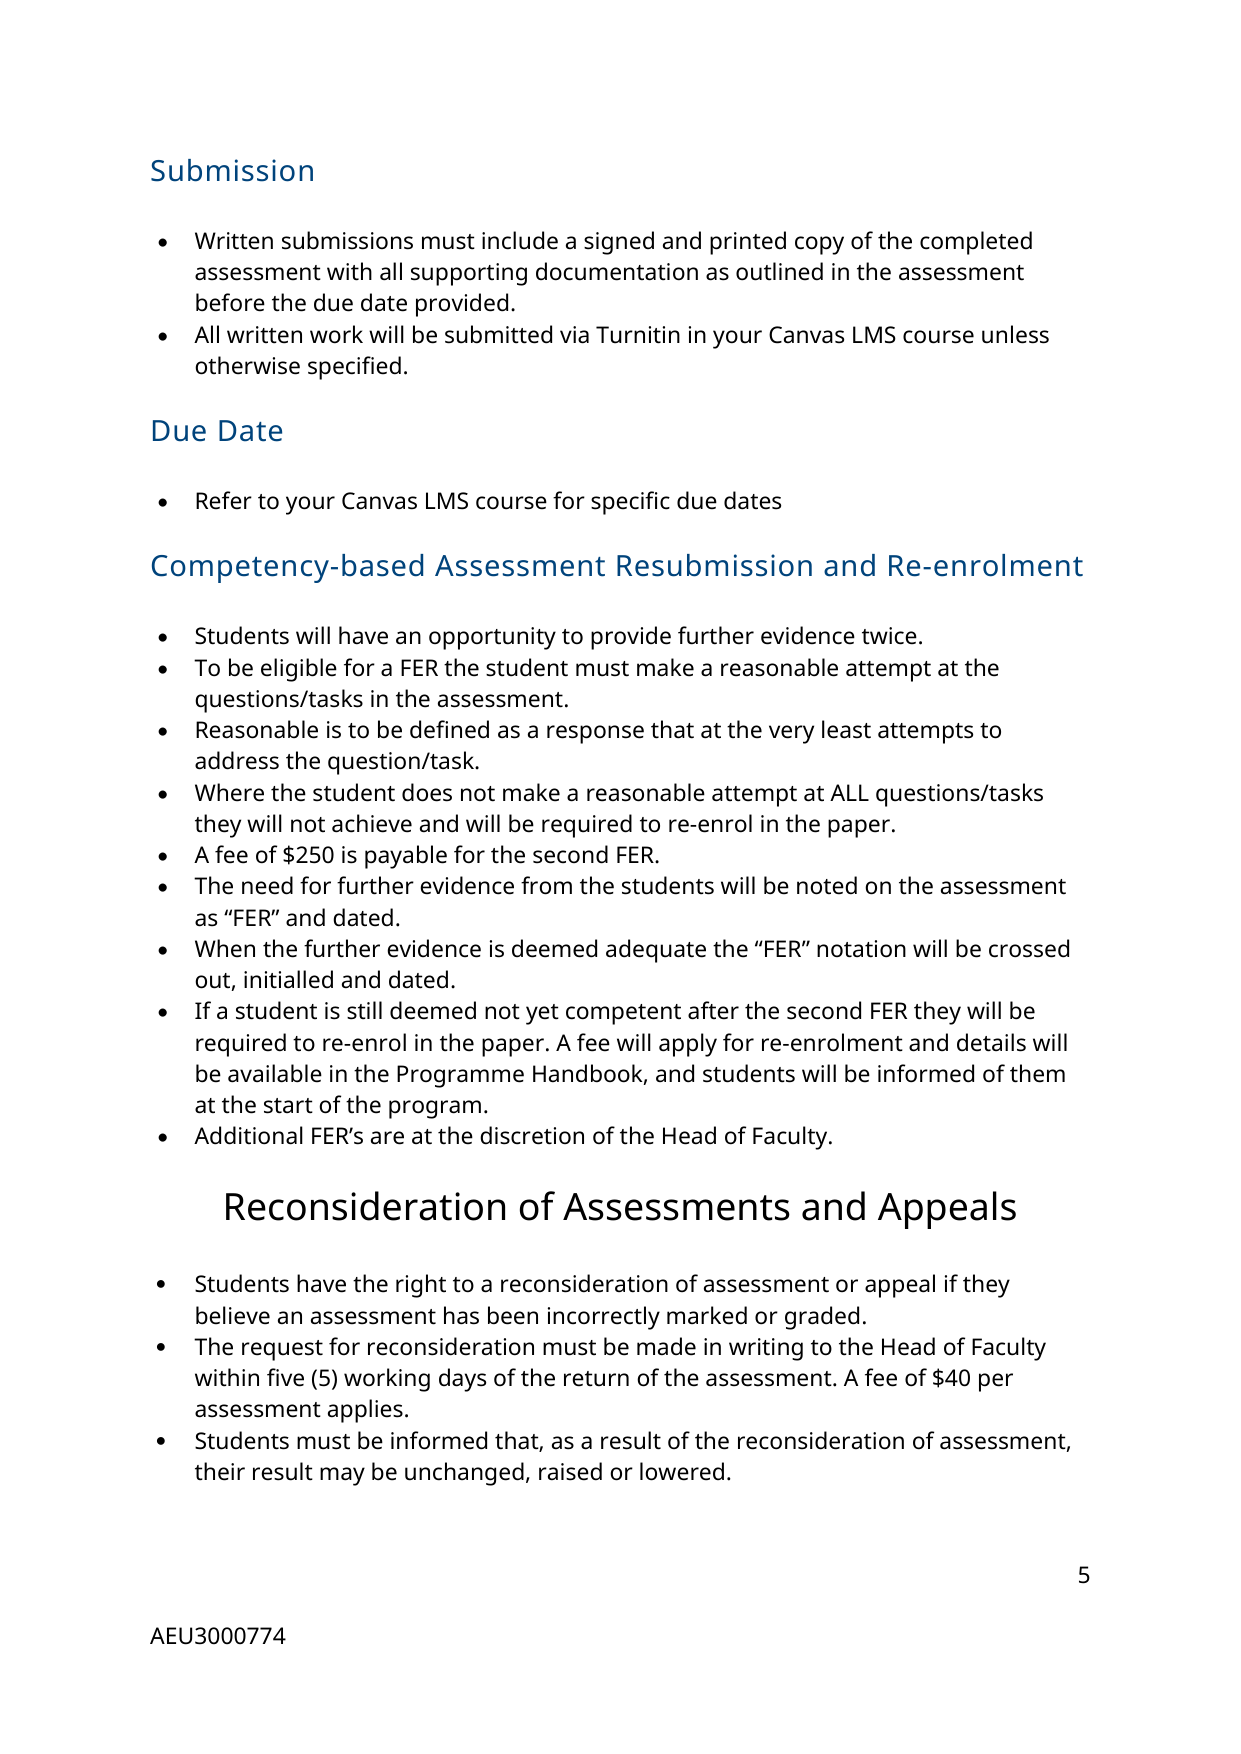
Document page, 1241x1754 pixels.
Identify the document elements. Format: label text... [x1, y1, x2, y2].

subtitle Submission [150, 150, 1090, 190]
list Reasonable is to be defined as a response that at the very least attempts to address the question/task. [157, 714, 1090, 776]
list Where the student does not make a reasonable attempt at ALL questions/tasks they will not achieve and will be required to re-enrol in the paper. [157, 776, 1090, 839]
list A fee of $250 is payable for the second FER. [157, 839, 1090, 870]
list The request for reconsideration must be made in writing to the Head of Faculty within five (5) working days of the return of the assessment. A fee of $40 per assessment applies. [157, 1331, 1090, 1425]
subtitle Competency-based Assessment Resubmission and Re-enrolment [150, 545, 1090, 585]
subtitle Due Date [150, 410, 1090, 450]
list If a student is still deemed not yet competent after the second FER they will be required to re-enrol in the paper. A fee will apply for re-enrolment and details will be available in the Programme Handbook, and students will be informed of them at the start of the program. [157, 995, 1090, 1120]
list Written submissions must include a signed and printed copy of the completed assessment with all supporting documentation as outlined in the assessment before the due date provided. [157, 225, 1090, 318]
list Students will have an opportunity to provide further evidence twice. [157, 620, 1090, 651]
list Students must be informed that, as a result of the reconsideration of assessment, their result may be unchanged, raised or lowered. [157, 1425, 1090, 1487]
list Students have the right to a reconsideration of assessment or appeal if they believe an assessment has been incorrectly marked or graded. [157, 1268, 1090, 1331]
list To be eligible for a FER the student must make a reasonable attempt at the questions/tasks in the assessment. [157, 651, 1090, 714]
list Additional FER’s are at the discretion of the Head of Faculty. [157, 1120, 1090, 1151]
subtitle Reconsideration of Assessments and Appeals [150, 1181, 1090, 1232]
list When the further evidence is deemed adequate the “FER” notation will be crossed out, initialled and dated. [157, 933, 1090, 995]
list All written work will be submitted via Turnitin in your Canvas LMS course unless otherwise specified. [157, 318, 1090, 381]
list The need for further evidence from the students will be noted on the assessment as “FER” and dated. [157, 870, 1090, 933]
